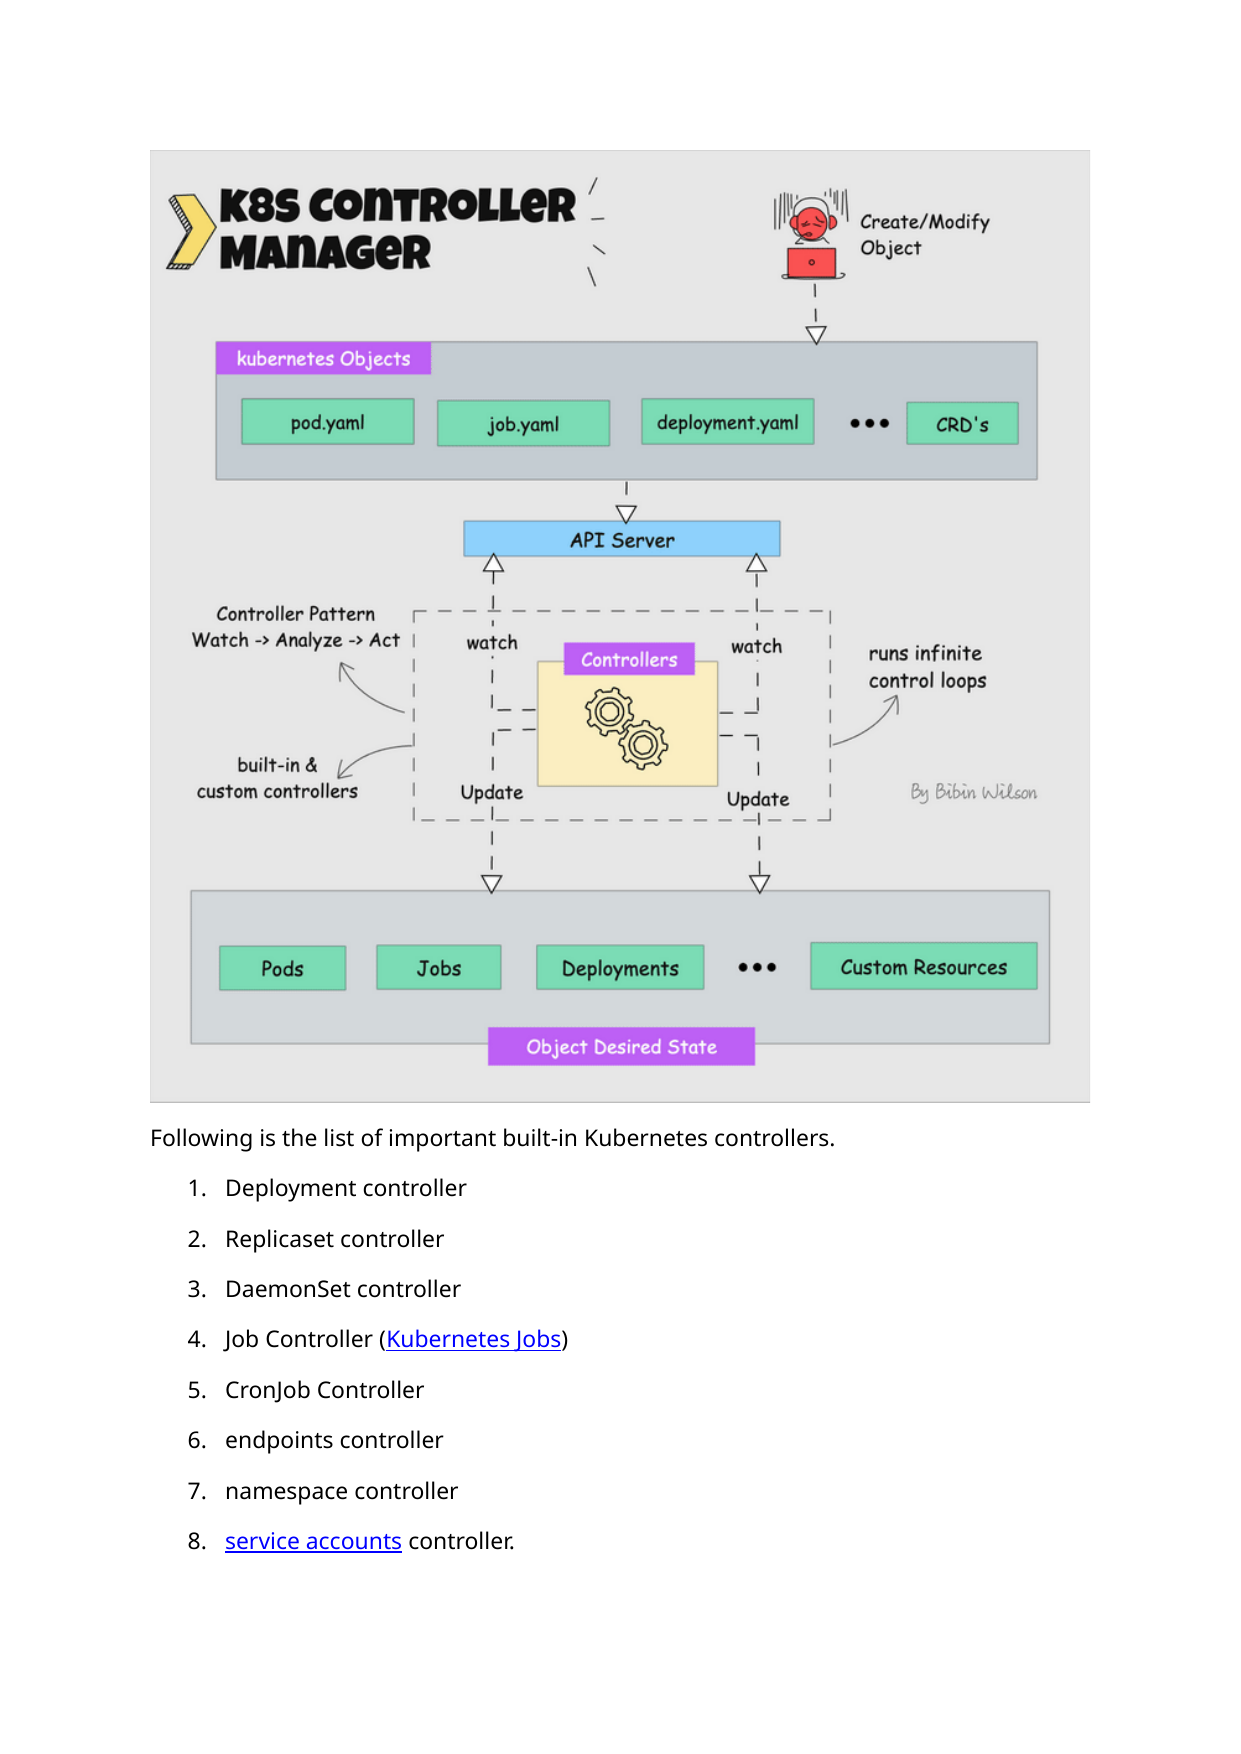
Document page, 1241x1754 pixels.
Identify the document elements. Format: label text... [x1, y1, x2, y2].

list namespace controller [187, 1475, 1090, 1506]
list service accounts controller. [187, 1525, 1090, 1556]
list Deployment controller [187, 1172, 1090, 1203]
list DaemonSet controller [187, 1273, 1090, 1304]
list CronJob Controller [187, 1374, 1090, 1405]
list endpoints controller [187, 1424, 1090, 1456]
text Following is the list of important built-in Kubernetes controllers. [150, 1122, 1090, 1153]
list Replicaset controller [187, 1223, 1090, 1254]
picture [150, 150, 1091, 1103]
list Job Controller (Kubernetes Jobs) [187, 1323, 1090, 1355]
